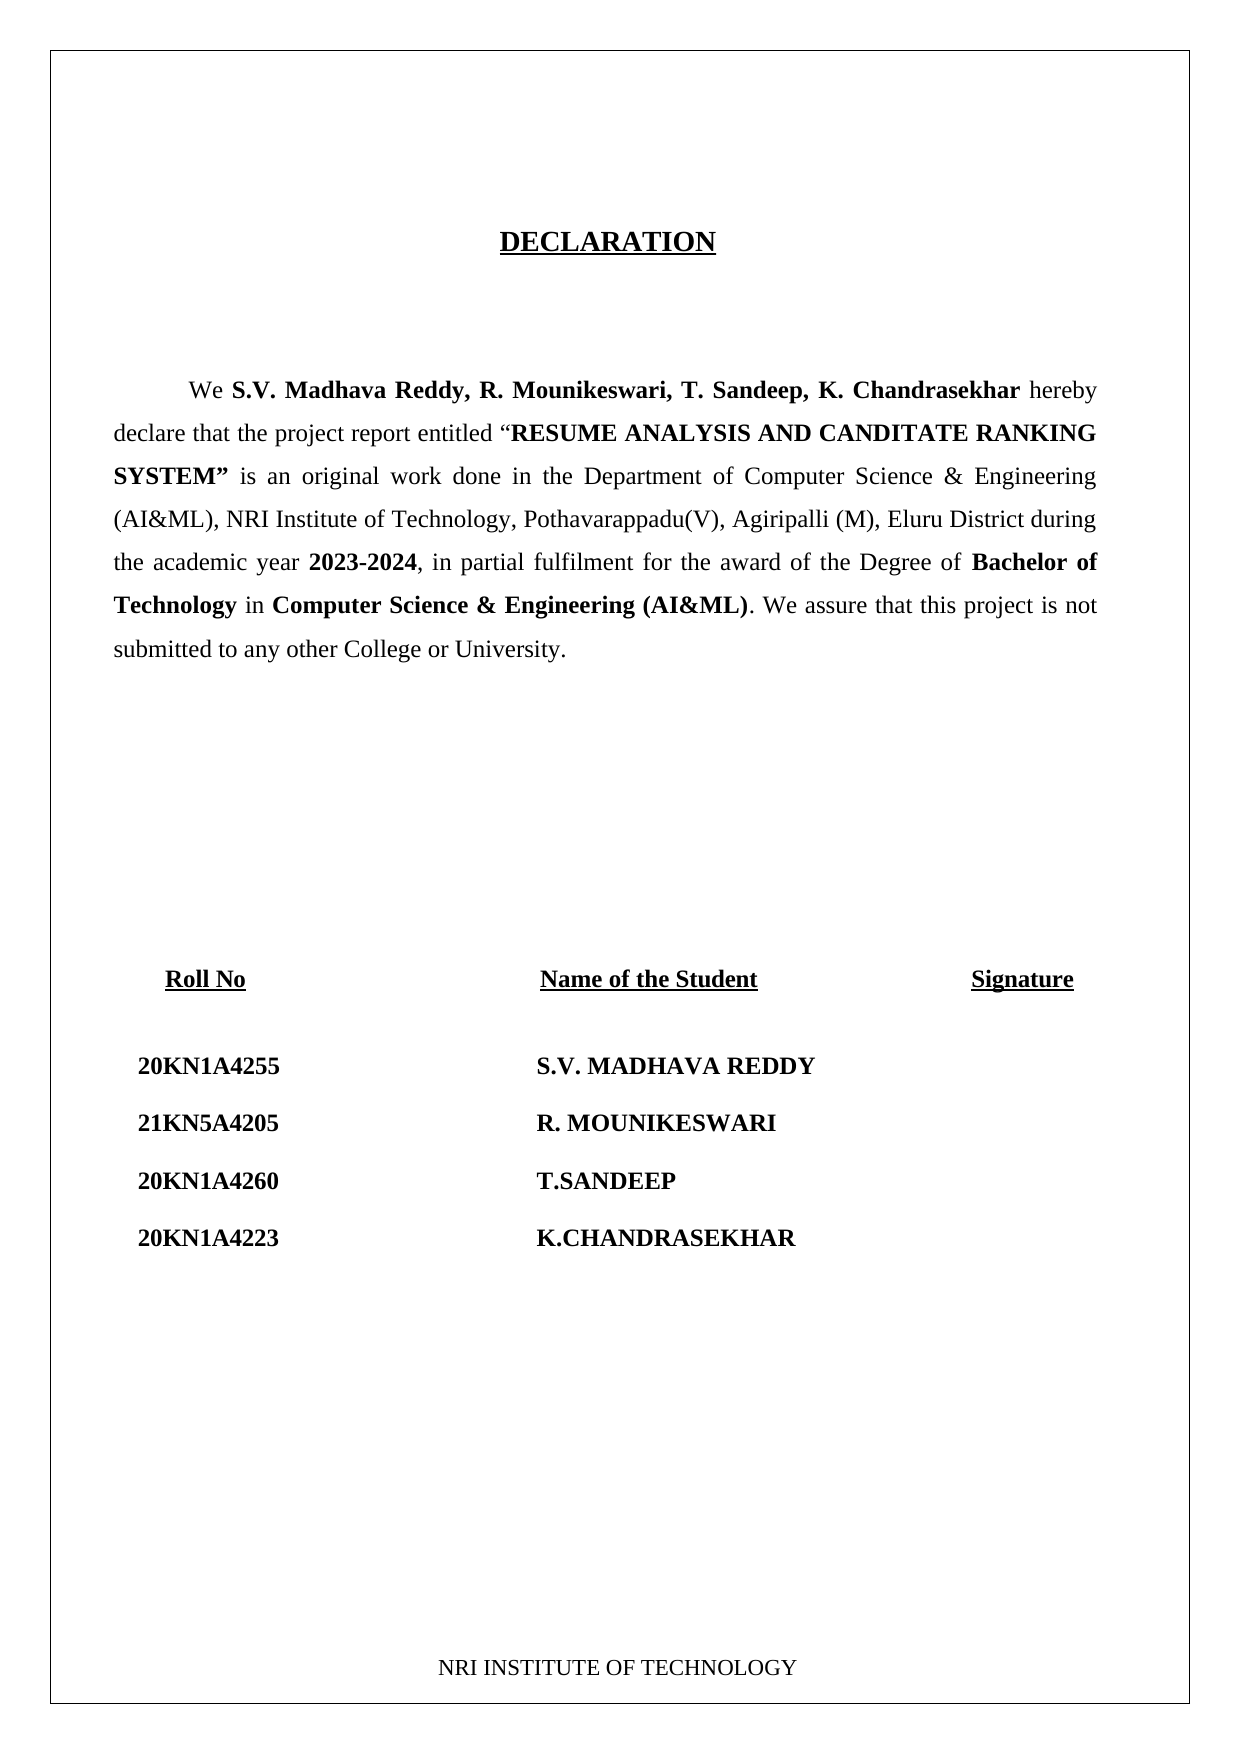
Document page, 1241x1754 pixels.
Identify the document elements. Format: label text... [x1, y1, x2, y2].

text 20KN1A4223 K.CHANDRASEKHAR [138, 1223, 1151, 1252]
text We S.V. Madhava Reddy, R. Mounikeswari, T. Sandeep, K. Chandrasekhar hereby declare that the project report entitled “RESUME ANALYSIS AND CANDITATE RANKING SYSTEM” is an original work done in the Department of Computer Science & Engineering (AI&ML), NRI Institute of Technology, Pothavarappadu(V), Agiripalli (M), Eluru District during the academic year 2023-2024, in partial fulfilment for the award of the Degree of Bachelor of Technology in Computer Science & Engineering (AI&ML). We assure that this project is not submitted to any other College or University. [113, 375, 1097, 662]
text 20KN1A4255 S.V. MADHAVA REDDY [138, 1051, 1151, 1079]
text Roll No Name of the Student Signature [165, 964, 1151, 993]
text 21KN5A4205 R. MOUNIKESWARI [138, 1108, 1151, 1137]
subtitle DECLARATION [264, 224, 951, 258]
text 20KN1A4260 T.SANDEEP [138, 1166, 1151, 1194]
